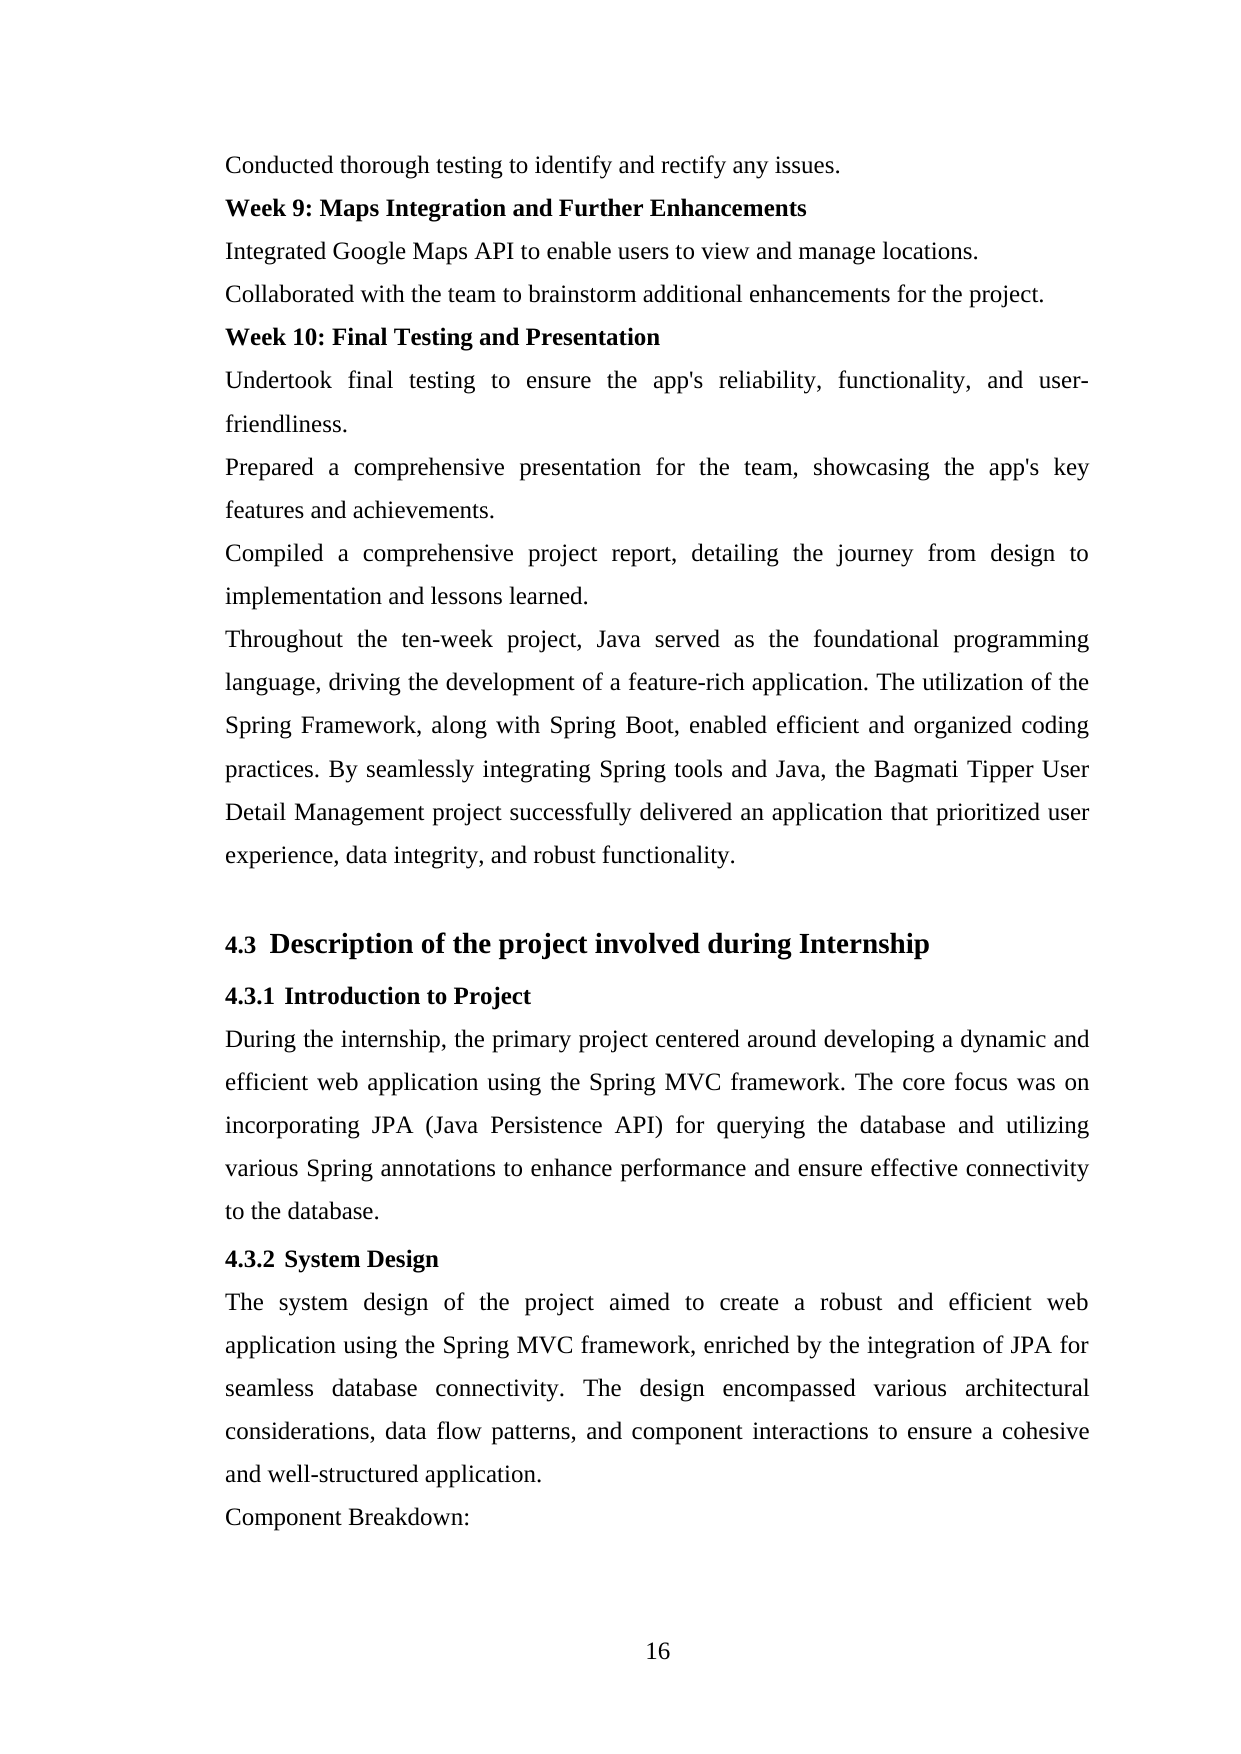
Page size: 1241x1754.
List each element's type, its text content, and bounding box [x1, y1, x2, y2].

text Undertook final testing to ensure the app's reliability, functionality, and user-friendliness. [225, 366, 1090, 437]
text During the internship, the primary project centered around developing a dynamic and efficient web application using the Spring MVC framework. The core focus was on incorporating JPA (Java Persistence API) for querying the database and utilizing various Spring annotations to enhance performance and ensure effective connectivity to the database. [225, 1024, 1090, 1225]
text Integrated Google Maps API to enable users to view and manage locations. [225, 236, 1090, 265]
text The system design of the project aimed to create a robust and efficient web application using the Spring MVC framework, enriched by the integration of JPA for seamless database connectivity. The design encompassed various architectural considerations, data flow patterns, and component interactions to ensure a cohesive and well-structured application. [225, 1287, 1090, 1488]
text Component Breakdown: [225, 1502, 1090, 1531]
text Throughout the ten-week project, Java served as the foundational programming language, driving the development of a feature-rich application. The utilization of the Spring Framework, along with Spring Boot, enabled efficient and organized coding practices. By seamlessly integrating Spring tools and Java, the Bagmati Tipper User Detail Management project successfully delivered an application that prioritized user experience, data integrity, and robust functionality. [225, 624, 1090, 869]
text Collaborated with the team to brainstorm additional enhancements for the project. [225, 279, 1090, 308]
subtitle Description of the project involved during Internship [225, 926, 1090, 960]
text Conducted thorough testing to identify and rectify any issues. [225, 150, 1090, 179]
text Compiled a comprehensive project report, detailing the journey from design to implementation and lessons learned. [225, 538, 1090, 610]
text Prepared a comprehensive presentation for the team, showcasing the app's key features and achievements. [225, 452, 1090, 524]
subtitle System Design [225, 1244, 1090, 1272]
text Week 9: Maps Integration and Further Enhancements [225, 193, 1090, 222]
text Week 10: Final Testing and Presentation [225, 322, 1090, 351]
subtitle Introduction to Project [225, 981, 1090, 1009]
